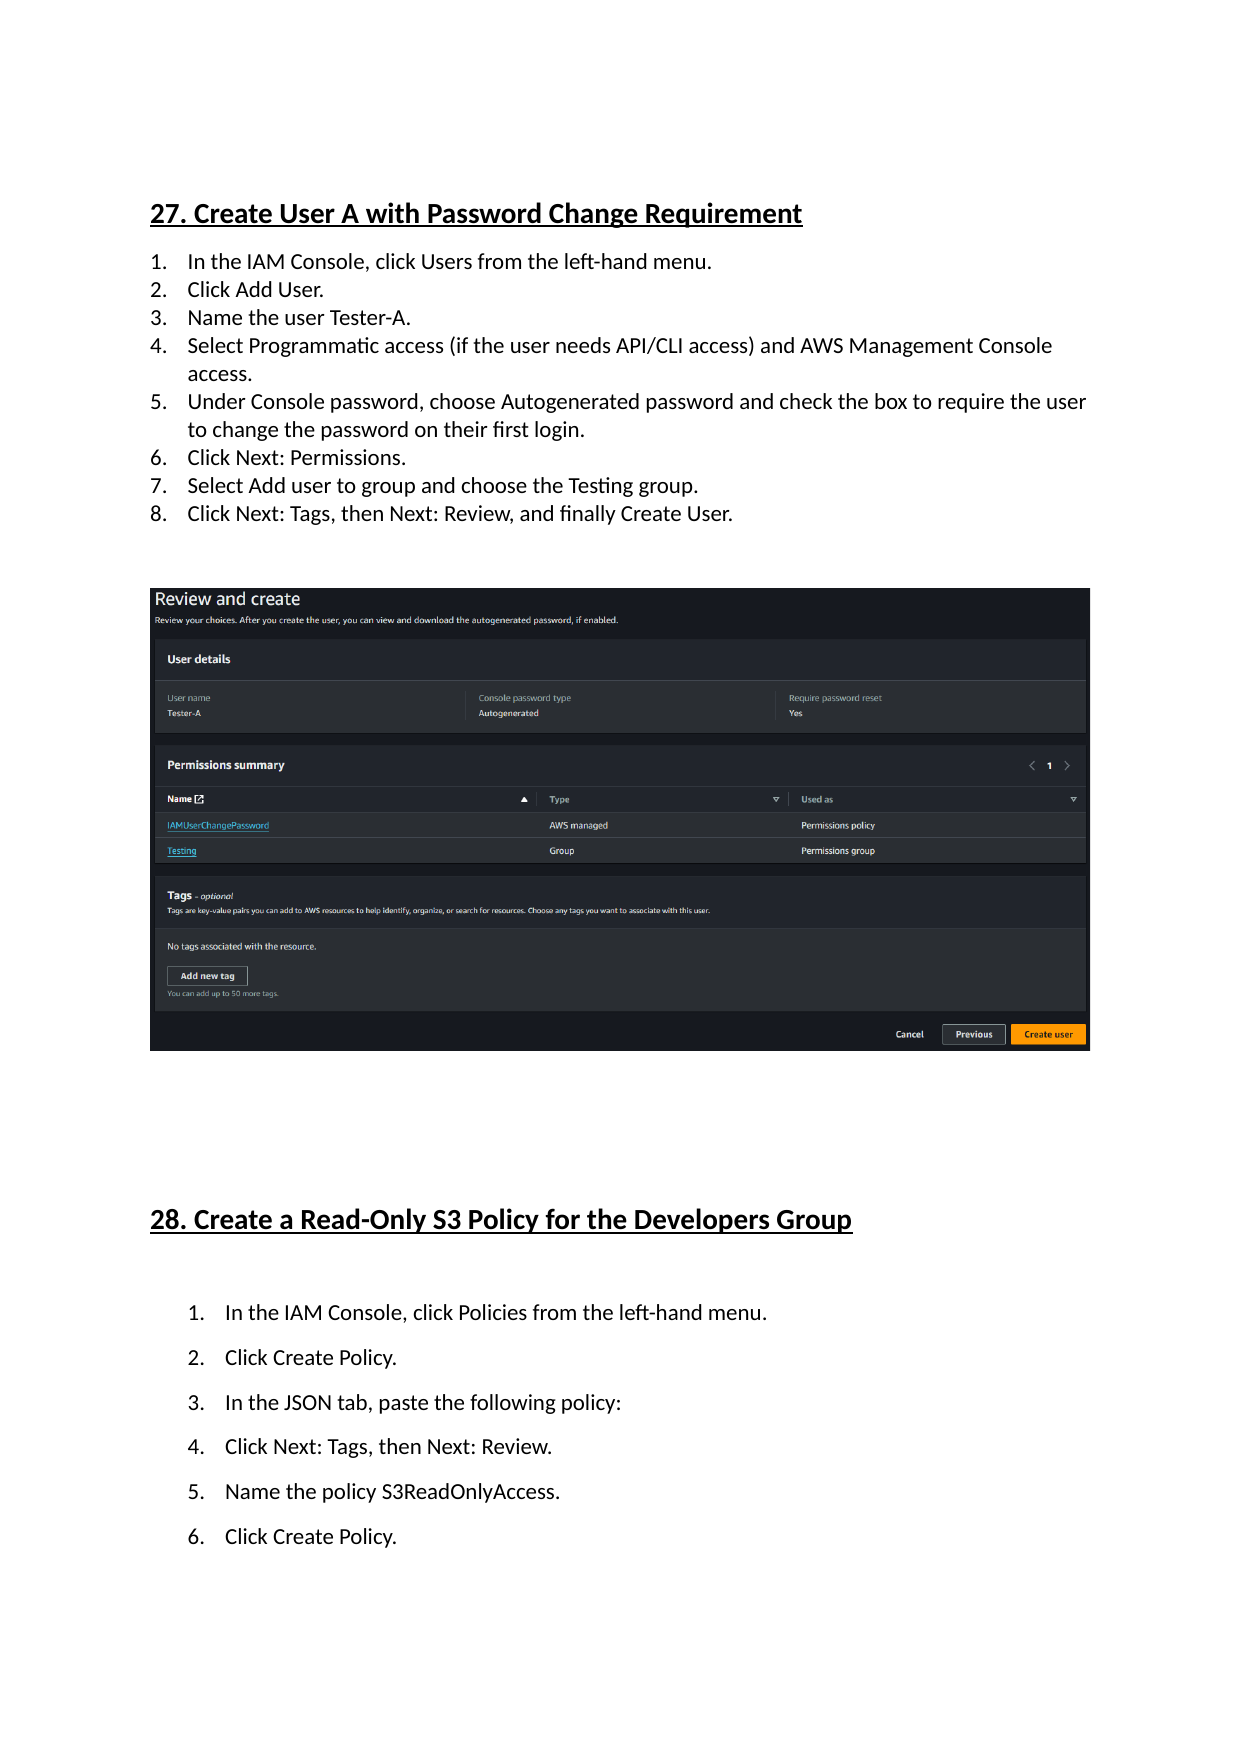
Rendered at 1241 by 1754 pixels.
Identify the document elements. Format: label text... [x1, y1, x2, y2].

picture [150, 588, 1091, 1051]
list Select Add user to group and choose the Testing group. [150, 471, 1090, 499]
list Click Next: Permissions. [150, 443, 1090, 471]
list Click Next: Tags, then Next: Review. [187, 1432, 1090, 1461]
list Name the policy S3ReadOnlyAccess. [187, 1477, 1090, 1505]
text 28. Create a Read-Only S3 Policy for the Developers Group [150, 1201, 1090, 1237]
list Name the user Tester-A. [150, 303, 1090, 331]
list Click Add User. [150, 275, 1090, 303]
list In the IAM Console, click Users from the left-hand menu. [150, 247, 1090, 275]
list Click Create Policy. [187, 1343, 1090, 1371]
list Select Programmatic access (if the user needs API/CLI access) and AWS Management Console access. [150, 331, 1090, 387]
list In the JSON tab, paste the following policy: [187, 1388, 1090, 1416]
text 27. Create User A with Password Change Requirement [150, 195, 1090, 230]
list In the IAM Console, click Policies from the left-hand menu. [187, 1298, 1090, 1326]
list Click Next: Tags, then Next: Review, and finally Create User. [150, 499, 1090, 527]
list Under Console password, choose Autogenerated password and check the box to require the user to change the password on their first login. [150, 387, 1090, 443]
list Click Create Policy. [187, 1522, 1090, 1550]
